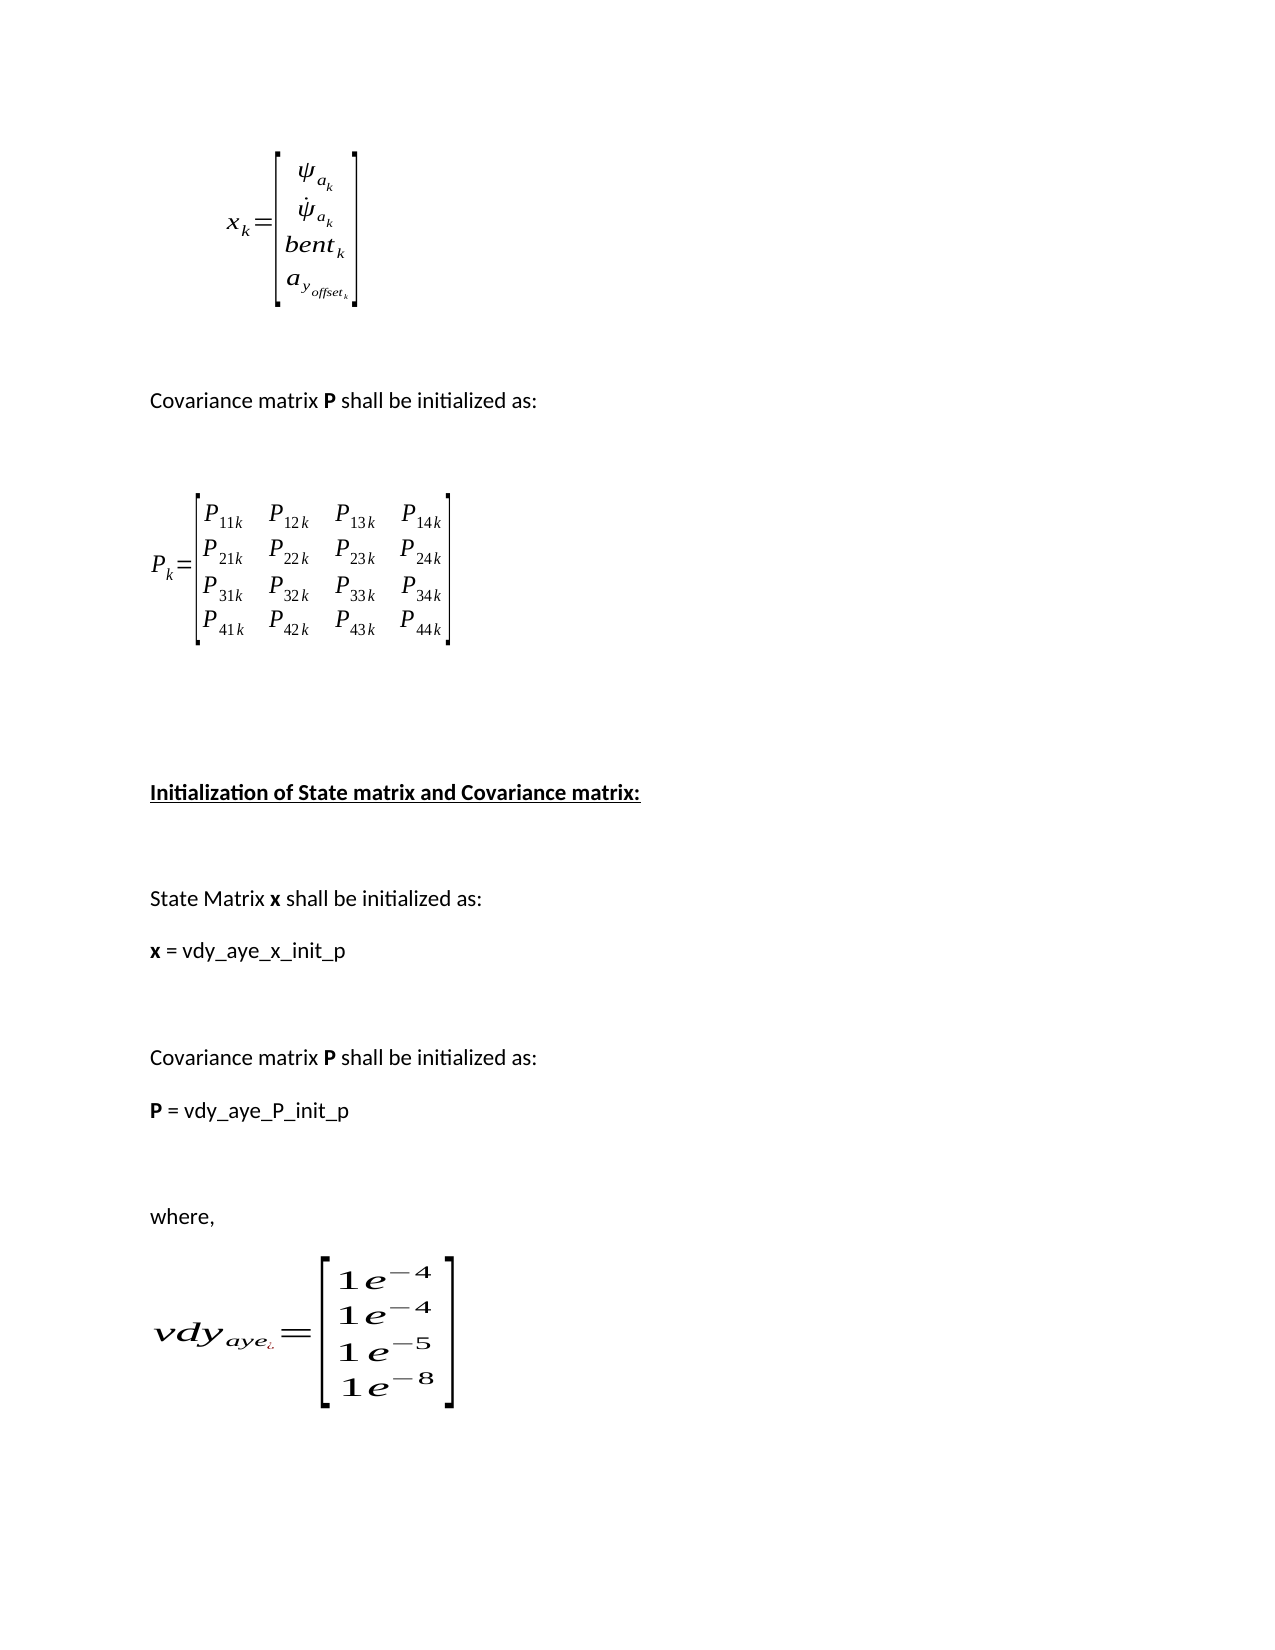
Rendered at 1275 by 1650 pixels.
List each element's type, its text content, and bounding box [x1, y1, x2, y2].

text x = vdy_aye_x_init_p [150, 937, 1125, 965]
text where, [150, 1202, 1125, 1230]
text Initialization of State matrix and Covariance matrix: [150, 778, 1125, 806]
text P = vdy_aye_P_init_p [150, 1096, 1125, 1124]
text Covariance matrix P shall be initialized as: [150, 1043, 1125, 1071]
text State Matrix x shall be initialized as: [150, 884, 1125, 912]
text Covariance matrix P shall be initialized as: [150, 386, 1125, 414]
